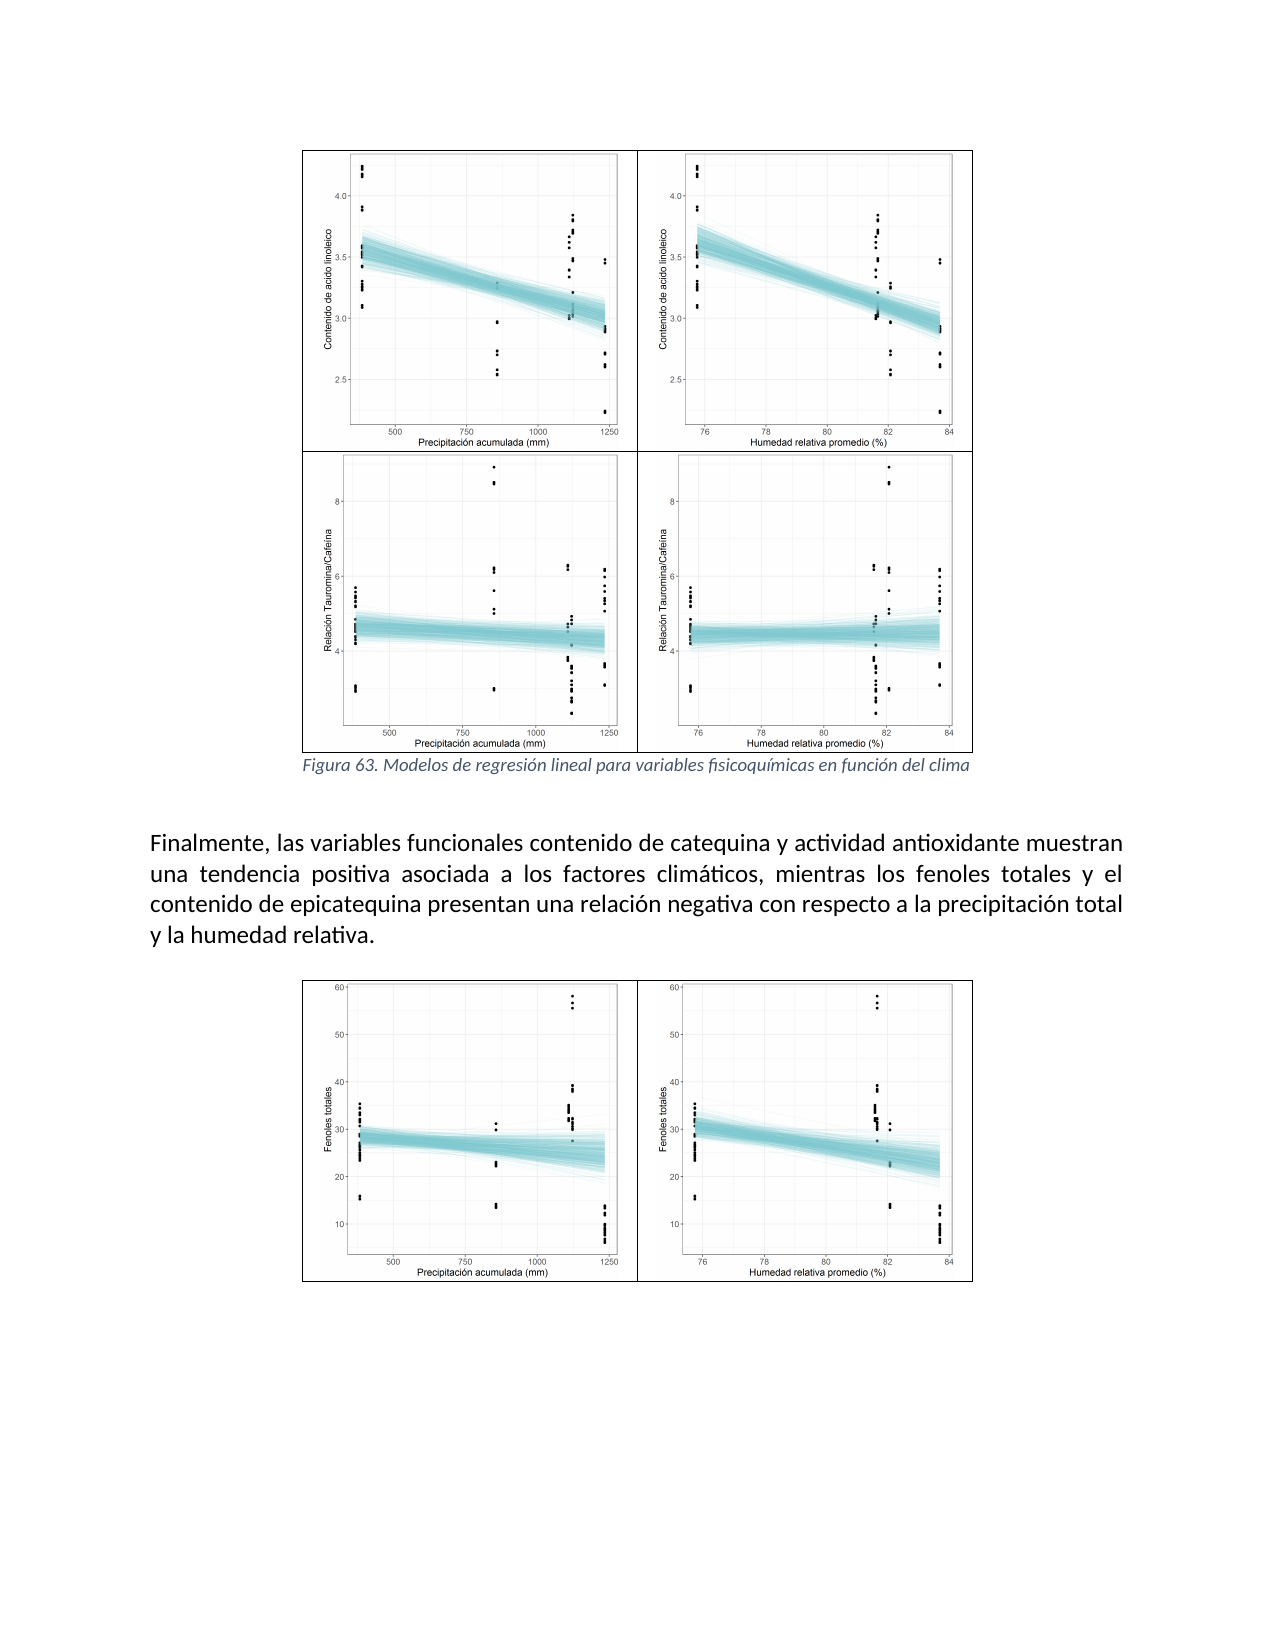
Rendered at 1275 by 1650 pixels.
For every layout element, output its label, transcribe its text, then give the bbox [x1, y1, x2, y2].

table_cell [620, 452, 637, 752]
picture [655, 981, 955, 1281]
table_header [303, 981, 320, 1281]
table_cell [638, 151, 655, 451]
table_cell [303, 452, 320, 752]
table_header [638, 981, 655, 1281]
table_cell [620, 151, 637, 451]
table_header [620, 981, 637, 1281]
picture [320, 151, 620, 451]
picture [655, 452, 955, 752]
table_header [955, 981, 972, 1281]
picture [320, 981, 620, 1281]
table_cell [955, 151, 972, 451]
text Finalmente, las variables funcionales contenido de catequina y actividad antioxidante muestran una tendencia positiva asociada a los factores climáticos, mientras los fenoles totales y el contenido de epicatequina presentan una relación negativa con respecto a la precipitación total y la humedad relativa. [150, 827, 1125, 949]
table_cell [638, 452, 655, 752]
picture [655, 151, 955, 451]
table_cell [303, 151, 320, 451]
text Figura 63. Modelos de regresión lineal para variables fisicoquímicas en función del clima [150, 753, 1125, 776]
table_cell [955, 452, 972, 752]
picture [320, 452, 620, 752]
